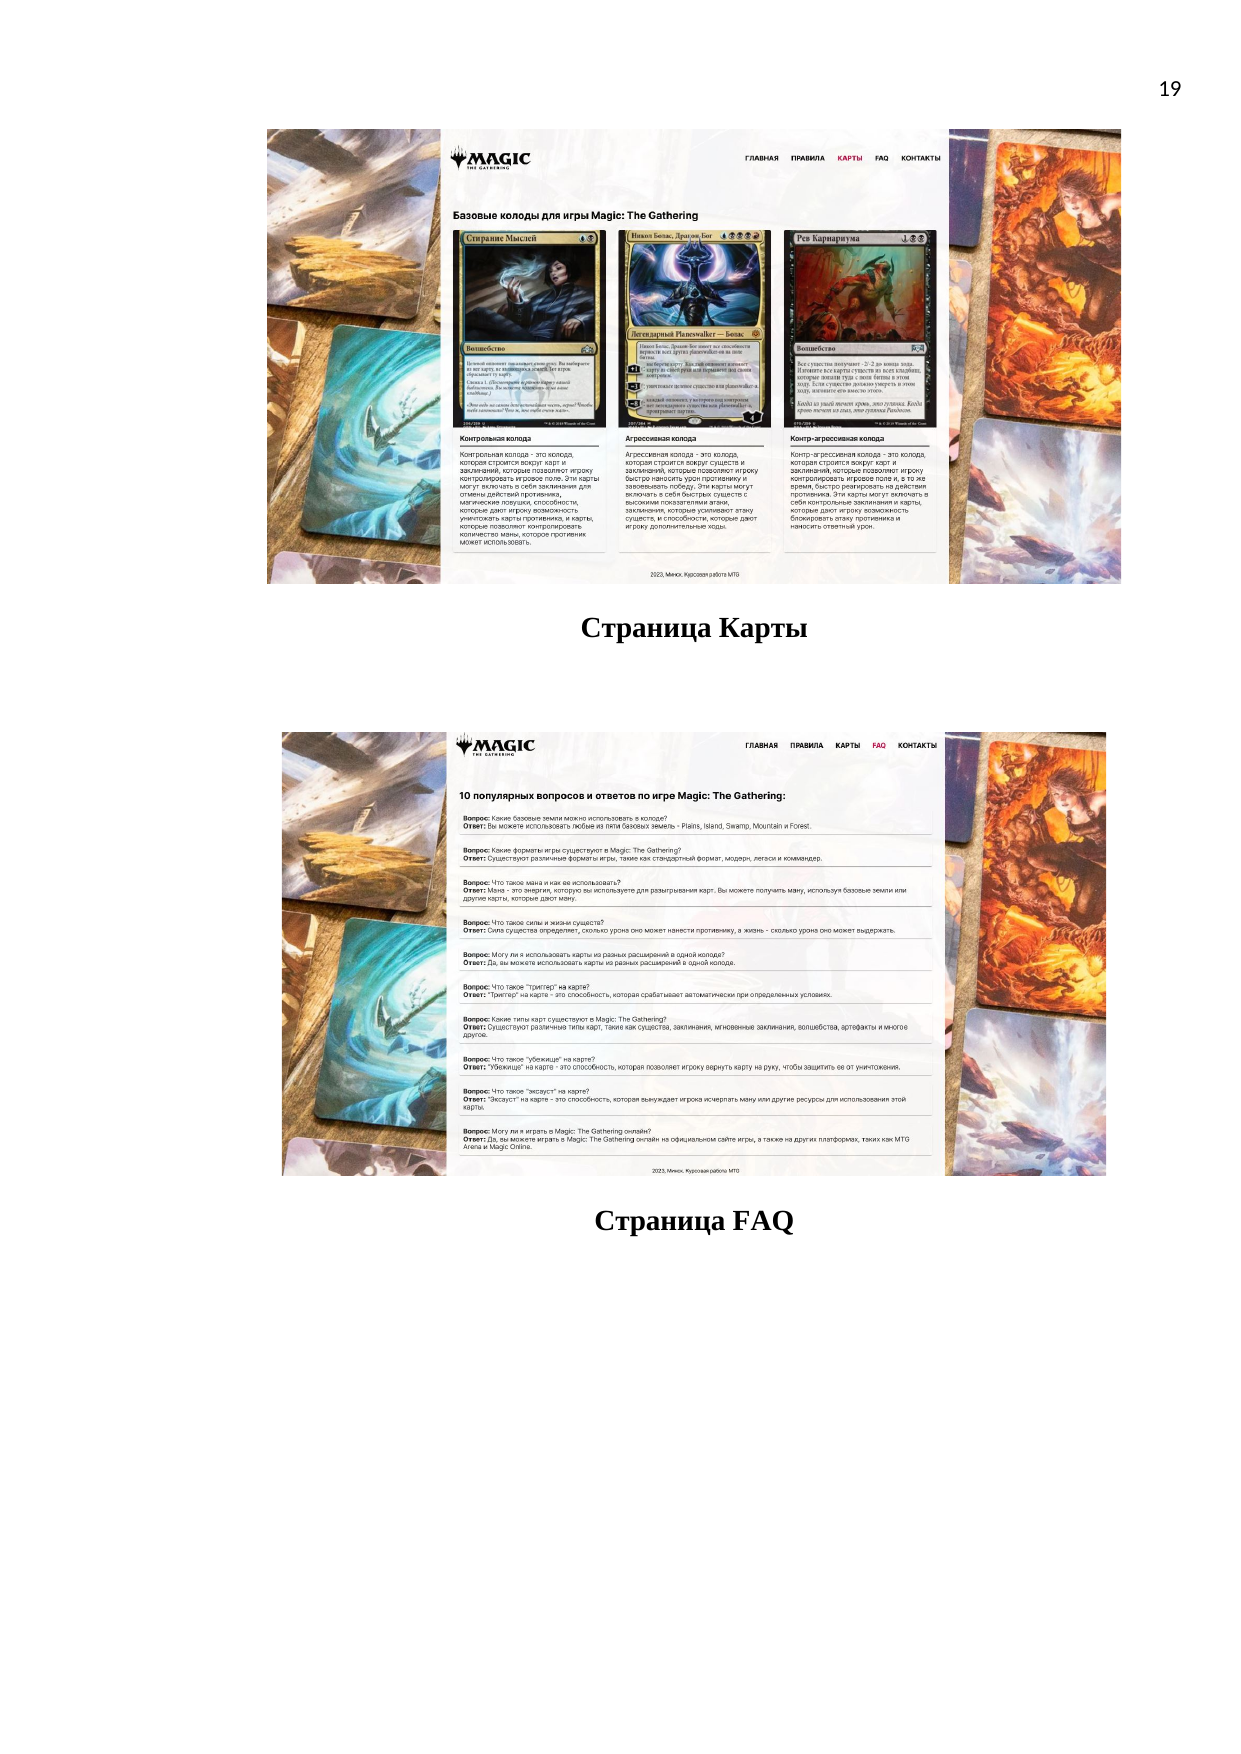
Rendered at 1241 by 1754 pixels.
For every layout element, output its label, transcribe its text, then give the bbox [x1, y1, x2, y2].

picture [267, 129, 1122, 584]
text Страница FAQ [133, 1203, 1181, 1236]
text Страница Карты [133, 610, 1181, 644]
picture [281, 732, 1107, 1176]
